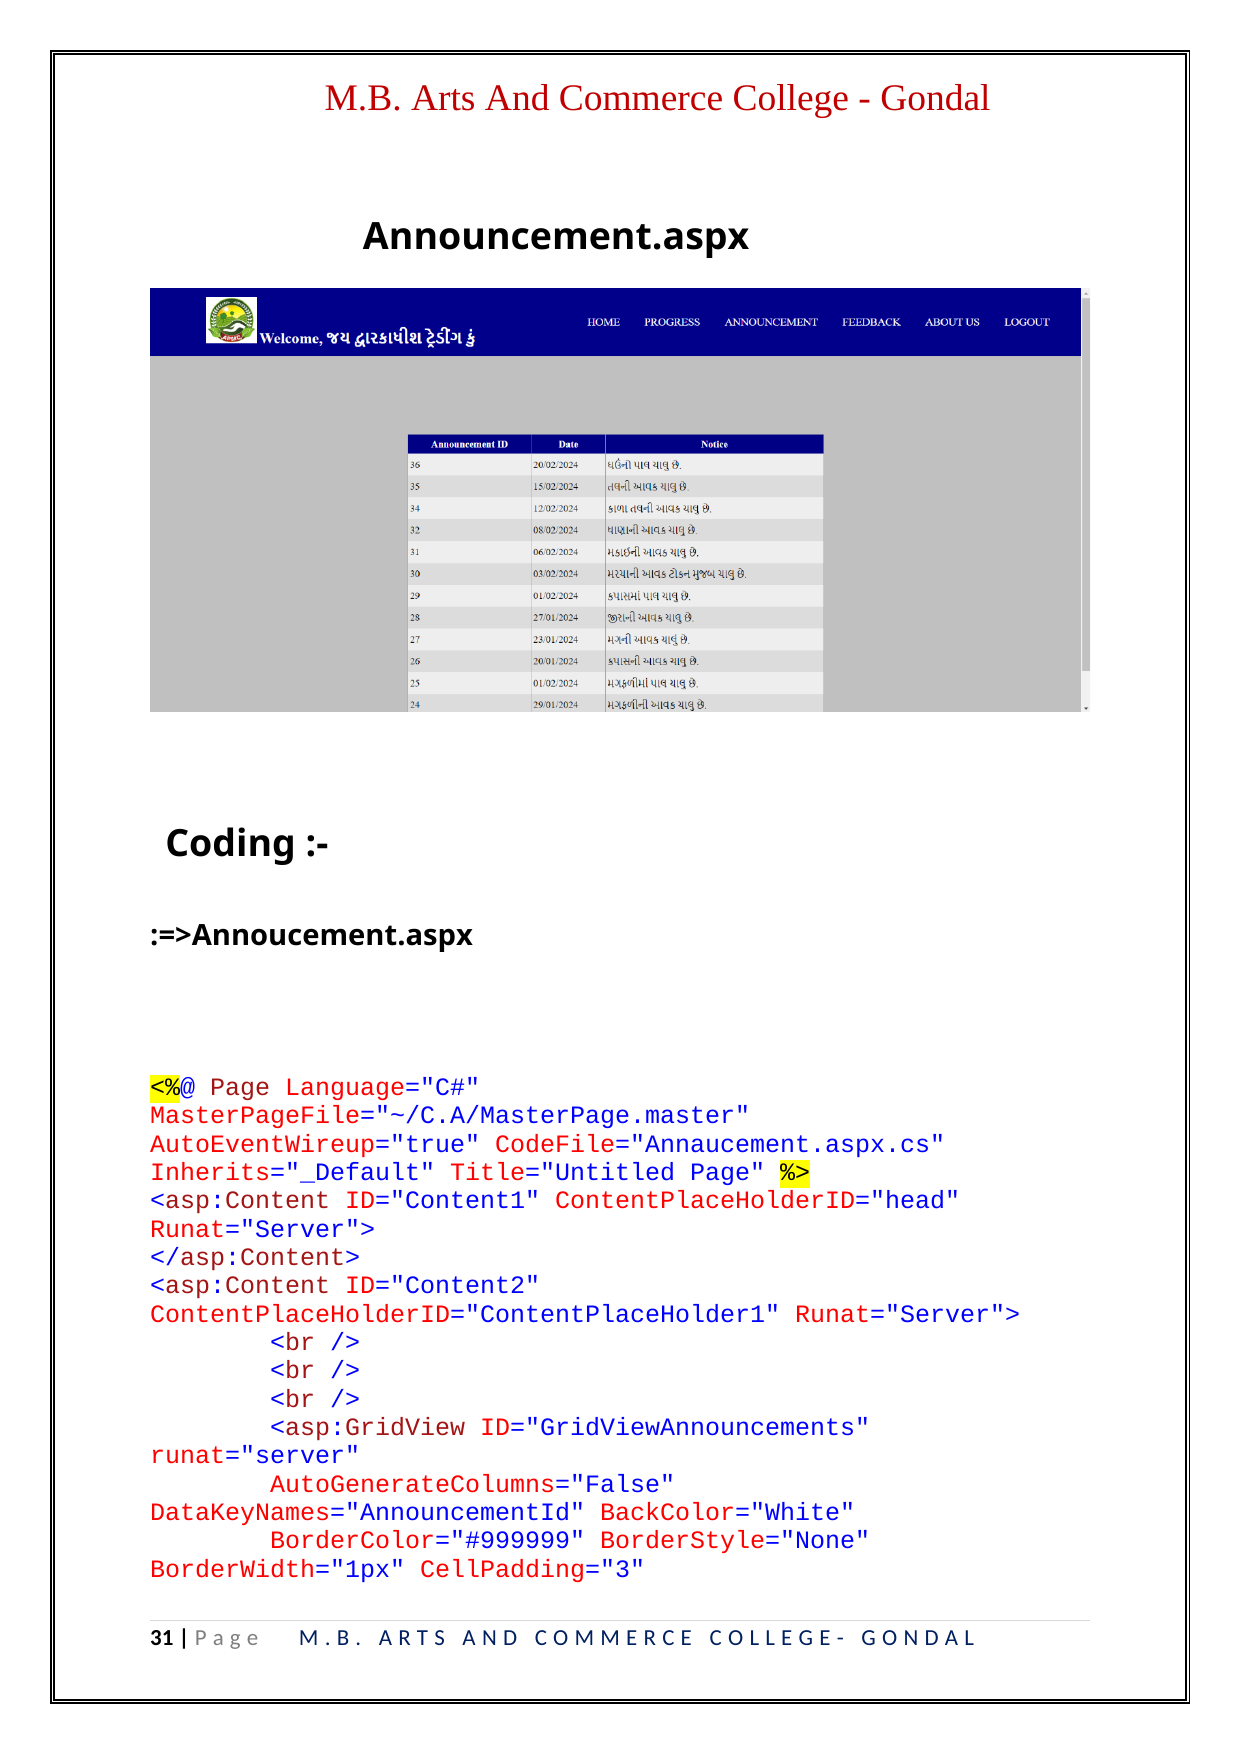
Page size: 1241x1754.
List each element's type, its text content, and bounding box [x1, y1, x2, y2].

text <br /> [150, 1386, 1090, 1414]
text Announcement.aspx [227, 209, 1090, 261]
text <asp:Content ID="Content1" ContentPlaceHolderID="head" Runat="Server"> [150, 1188, 1090, 1244]
text Coding :- [150, 817, 1090, 868]
text <br /> [150, 1329, 1090, 1358]
text BorderColor="#999999" BorderStyle="None" BorderWidth="1px" CellPadding="3" [150, 1528, 1090, 1584]
text <asp:Content ID="Content2" ContentPlaceHolderID="ContentPlaceHolder1" Runat="Server"> [150, 1273, 1090, 1329]
text <br /> [150, 1358, 1090, 1386]
text </asp:Content> [150, 1244, 1090, 1273]
text <asp:GridView ID="GridViewAnnouncements" runat="server" [150, 1414, 1090, 1471]
picture [150, 288, 1091, 712]
text AutoGenerateColumns="False" DataKeyNames="AnnouncementId" BackColor="White" [150, 1471, 1090, 1528]
text :=>Annoucement.aspx [150, 914, 1090, 954]
text <%@ Page Language="C#" MasterPageFile="~/C.A/MasterPage.master" AutoEventWireup="true" CodeFile="Annaucement.aspx.cs" Inherits="_Default" Title="Untitled Page" %> [150, 1074, 1090, 1188]
